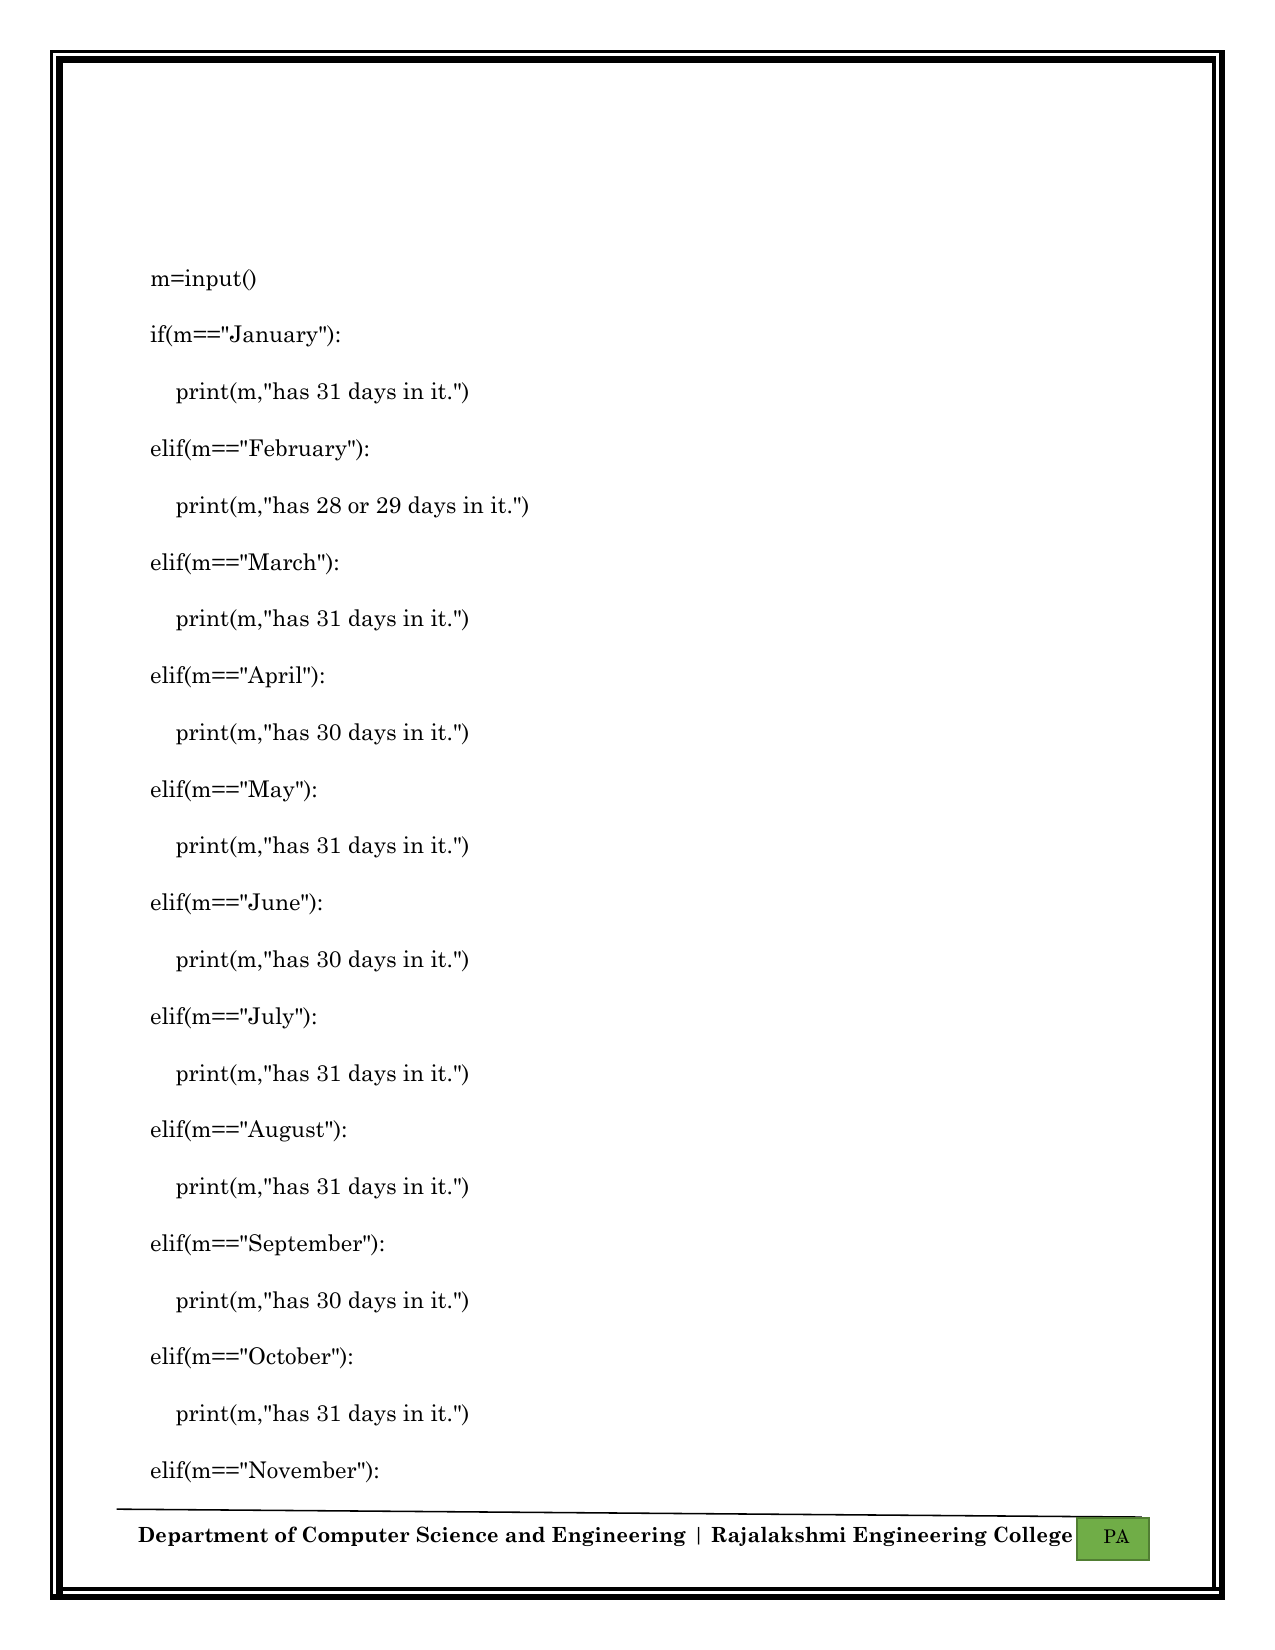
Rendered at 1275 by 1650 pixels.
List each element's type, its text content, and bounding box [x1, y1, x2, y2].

text elif(m=="May"): [150, 774, 1125, 802]
text print(m,"has 31 days in it.") [150, 1399, 1125, 1427]
text print(m,"has 28 or 29 days in it.") [150, 491, 1125, 518]
text elif(m=="September"): [150, 1229, 1125, 1256]
text print(m,"has 30 days in it.") [150, 945, 1125, 972]
text print(m,"has 30 days in it.") [150, 1285, 1125, 1313]
text elif(m=="April"): [150, 661, 1125, 688]
text print(m,"has 31 days in it.") [150, 1058, 1125, 1086]
text print(m,"has 30 days in it.") [150, 718, 1125, 745]
text elif(m=="March"): [150, 547, 1125, 575]
text elif(m=="June"): [150, 888, 1125, 916]
text elif(m=="July"): [150, 1002, 1125, 1029]
text elif(m=="August"): [150, 1115, 1125, 1143]
text elif(m=="November"): [150, 1456, 1125, 1483]
text elif(m=="February"): [150, 434, 1125, 461]
text print(m,"has 31 days in it.") [150, 1172, 1125, 1199]
text print(m,"has 31 days in it.") [150, 604, 1125, 632]
text print(m,"has 31 days in it.") [150, 831, 1125, 859]
text if(m=="January"): [150, 320, 1125, 348]
text print(m,"has 31 days in it.") [150, 377, 1125, 405]
text m=input() [150, 263, 1125, 291]
text elif(m=="October"): [150, 1342, 1125, 1370]
